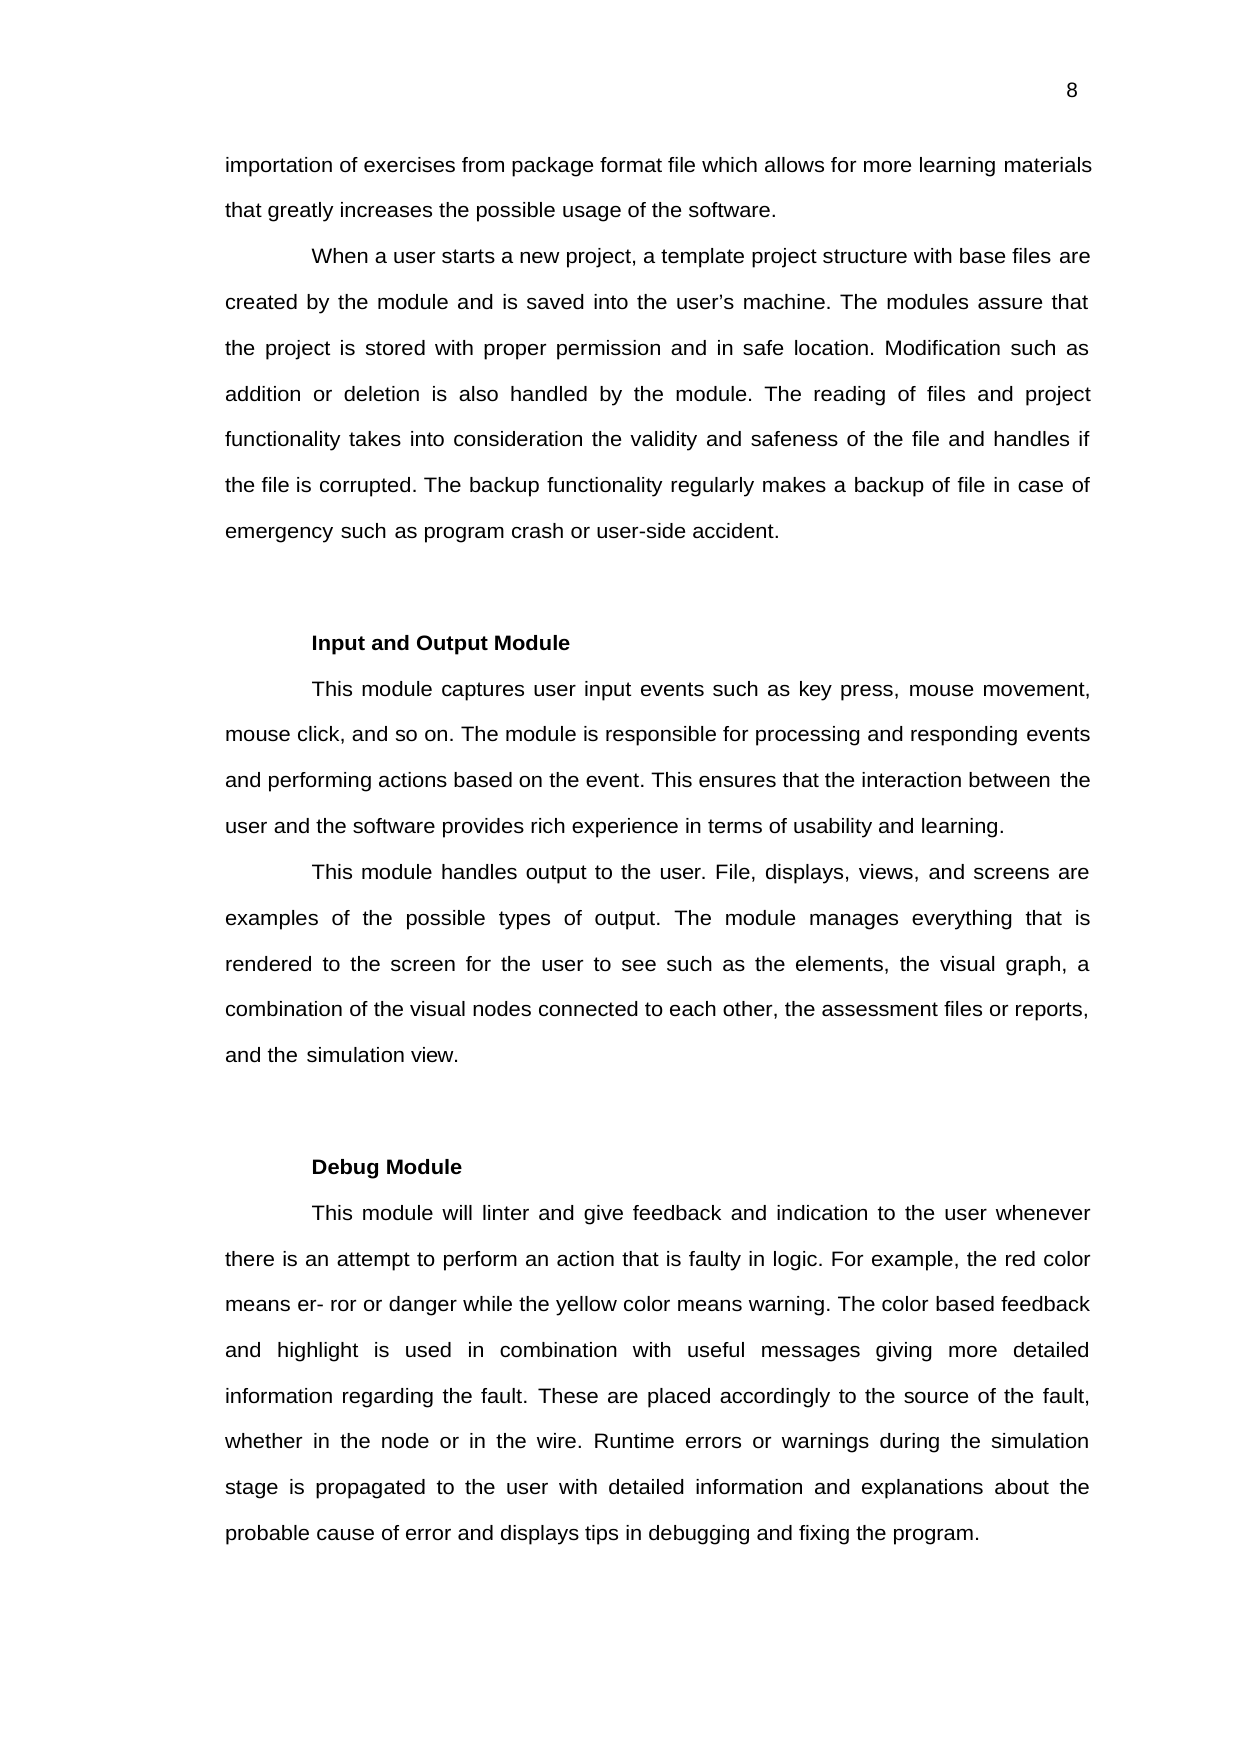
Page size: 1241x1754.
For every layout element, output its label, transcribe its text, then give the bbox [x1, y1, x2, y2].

subtitle Debug Module [311, 1155, 1090, 1179]
text importation of exercises from package format file which allows for more learning materials that greatly increases the possible usage of the software. [225, 152, 1103, 222]
text This module captures user input events such as key press, mouse movement, mouse click, and so on. The module is responsible for processing and responding events and performing actions based on the event. This ensures that the interaction between the user and the software provides rich experience in terms of usability and learning. [225, 677, 1091, 838]
text When a user starts a new project, a template project structure with base files are created by the module and is saved into the user’s machine. The modules assure that the project is stored with proper permission and in safe location. Modification such as addition or deletion is also handled by the module. The reading of files and project functionality takes into consideration the validity and safeness of the file and handles if the file is corrupted. The backup functionality regularly makes a backup of file in case of emergency such as program crash or user-side accident. [225, 244, 1091, 543]
text This module will linter and give feedback and indication to the user whenever there is an attempt to perform an action that is faulty in logic. For example, the red color means er- ror or danger while the yellow color means warning. The color based feedback and highlight is used in combination with useful messages giving more detailed information regarding the fault. These are placed accordingly to the source of the fault, whether in the node or in the wire. Runtime errors or warnings during the simulation stage is propagated to the user with detailed information and explanations about the probable cause of error and displays tips in debugging and fixing the program. [225, 1201, 1090, 1545]
subtitle Input and Output Module [311, 631, 1090, 655]
text This module handles output to the user. File, displays, views, and screens are examples of the possible types of output. The module manages everything that is rendered to the screen for the user to see such as the elements, the visual graph, a combination of the visual nodes connected to each other, the assessment files or reports, and the simulation view. [225, 860, 1091, 1067]
